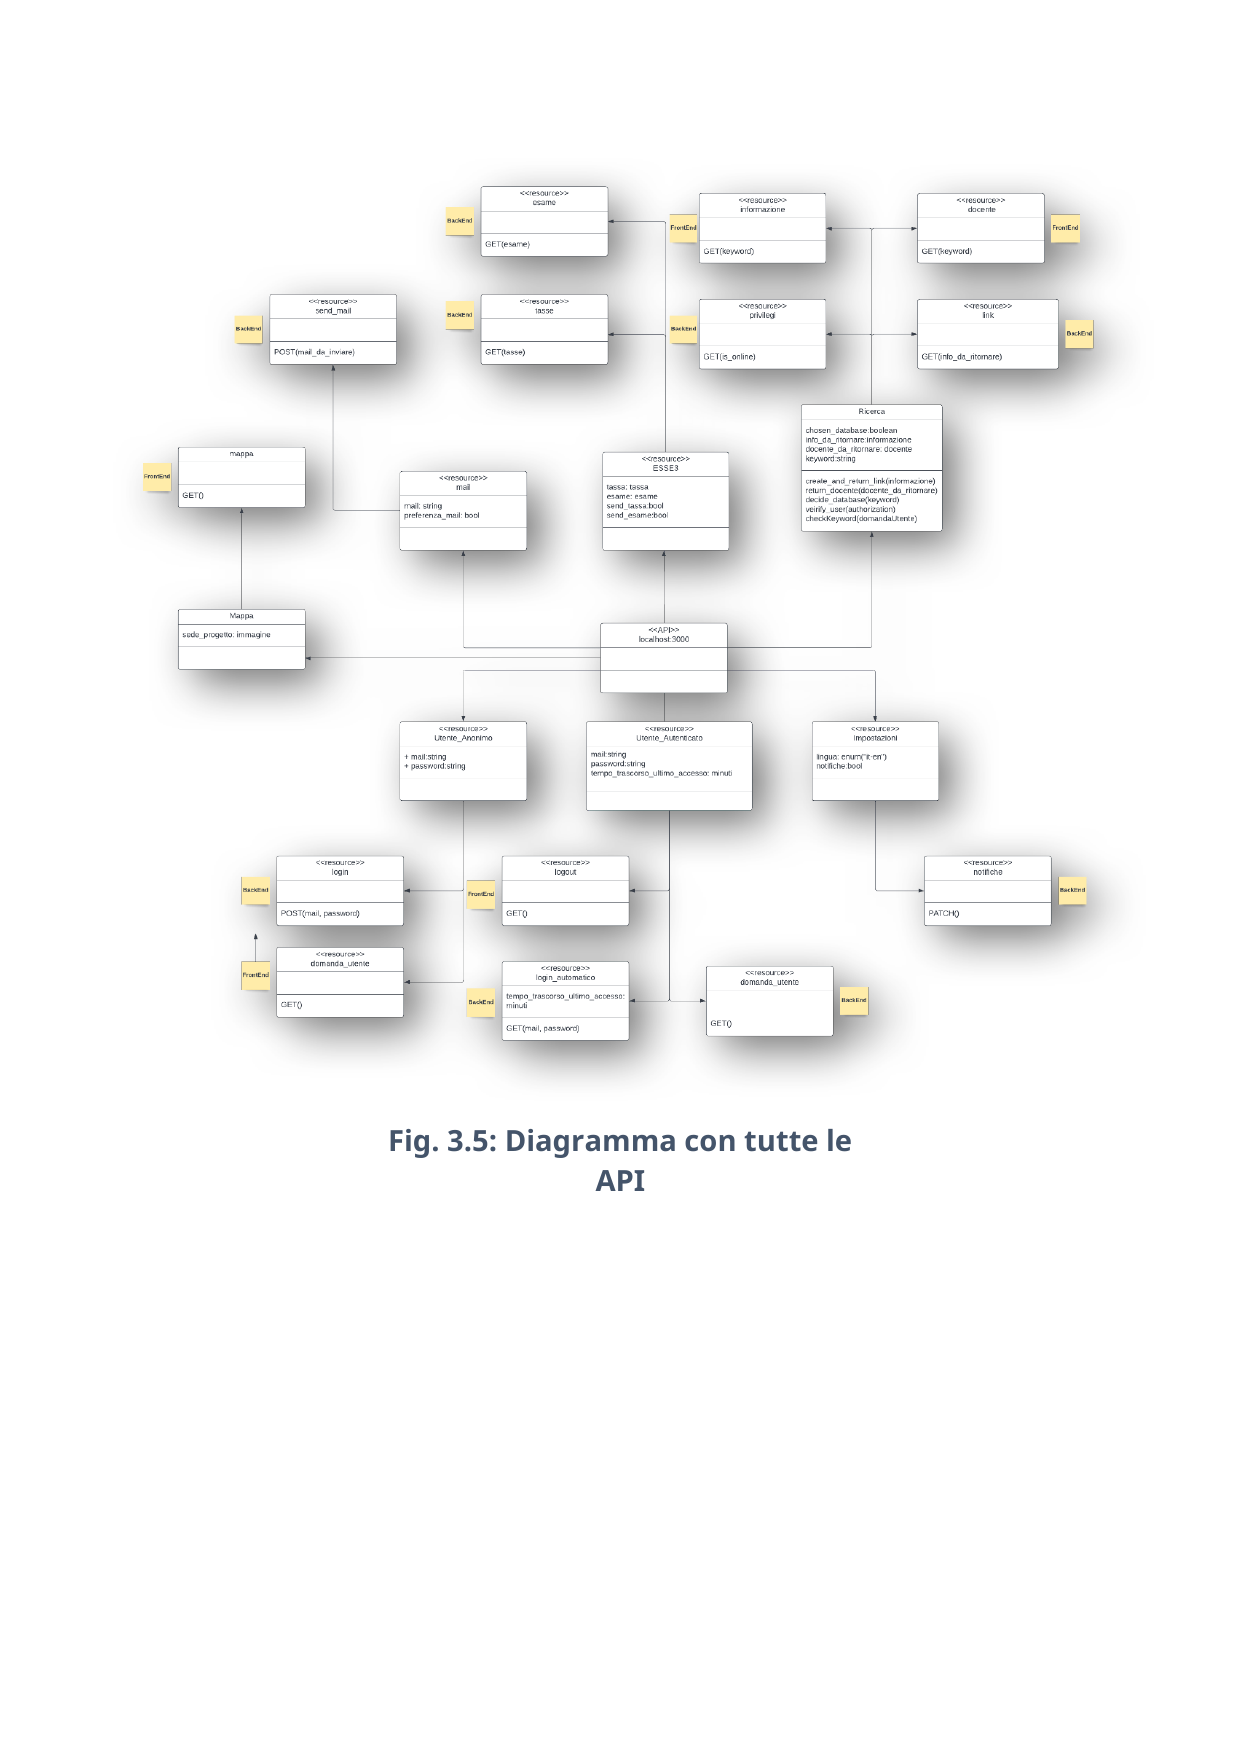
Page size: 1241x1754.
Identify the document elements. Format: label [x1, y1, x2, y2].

picture [118, 147, 1139, 1082]
